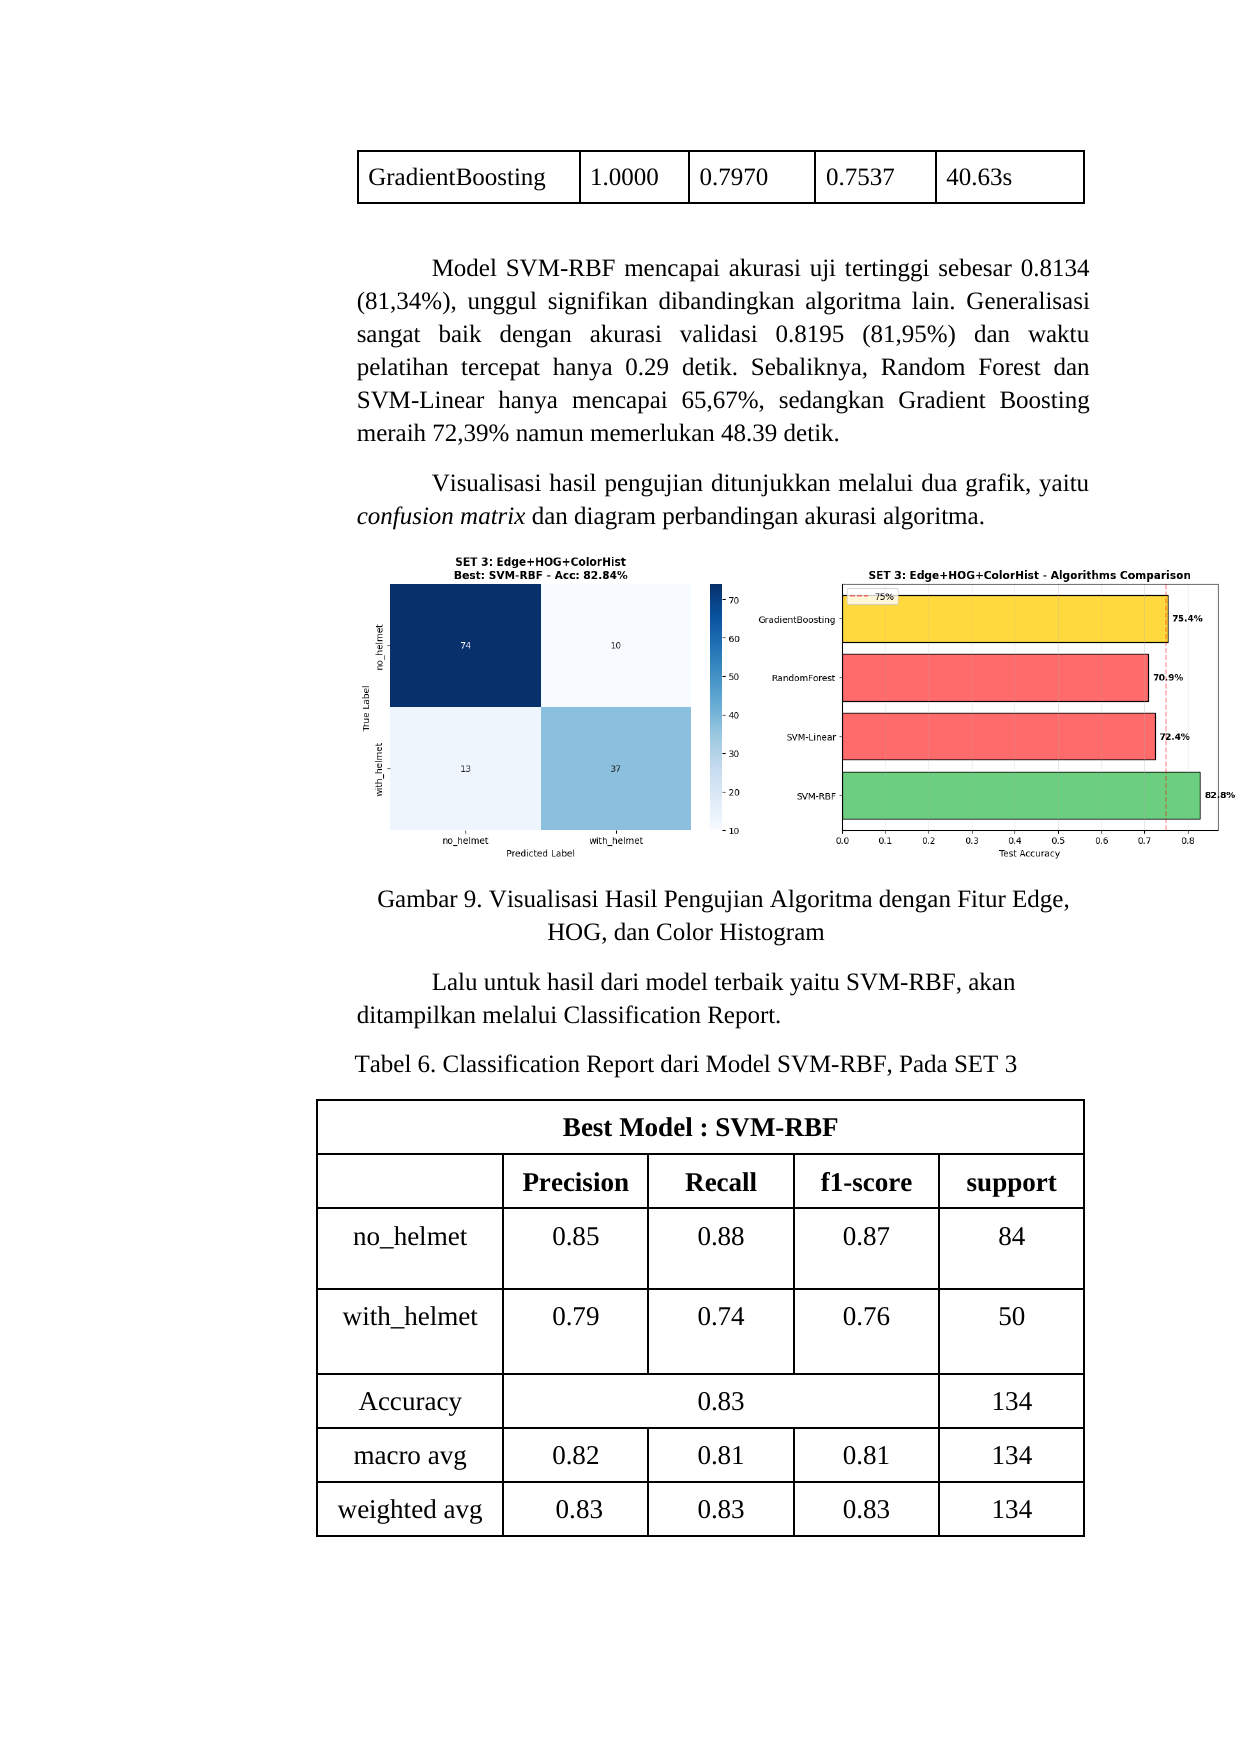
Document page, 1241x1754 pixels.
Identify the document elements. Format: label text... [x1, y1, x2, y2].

table_cell 0.83 [795, 1483, 938, 1535]
table_cell macro avg [318, 1429, 502, 1481]
table_cell 0.74 [649, 1290, 793, 1373]
text Tabel 6. Classification Report dari Model SVM-RBF, Pada SET 3 [207, 1049, 1090, 1078]
table_cell 0.88 [649, 1209, 793, 1288]
table_cell 40.63s [937, 152, 1083, 202]
table_cell 0.7537 [816, 152, 935, 202]
table_cell 0.79 [504, 1290, 647, 1373]
table_cell 0.81 [649, 1429, 793, 1481]
table_cell 84 [940, 1209, 1083, 1288]
text Model SVM-RBF mencapai akurasi uji tertinggi sebesar 0.8134 (81,34%), unggul signifikan dibandingkan algoritma lain. Generalisasi sangat baik dengan akurasi validasi 0.8195 (81,95%) dan waktu pelatihan tercepat hanya 0.29 detik. Sebaliknya, Random Forest dan SVM-Linear hanya mencapai 65,67%, sedangkan Gradient Boosting meraih 72,39% namun memerlukan 48.39 detik. [357, 253, 1090, 447]
table_cell 50 [940, 1290, 1083, 1373]
table_cell 134 [940, 1375, 1083, 1427]
table_cell 134 [940, 1429, 1083, 1481]
table_cell weighted avg [318, 1483, 502, 1535]
table_cell no_helmet [318, 1209, 502, 1288]
table_cell Accuracy [318, 1375, 502, 1427]
table_cell 0.81 [795, 1429, 938, 1481]
table_cell with_helmet [318, 1290, 502, 1373]
table_cell 0.83 [649, 1483, 793, 1535]
table_cell f1-score [795, 1155, 938, 1207]
text Visualisasi hasil pengujian ditunjukkan melalui dua grafik, yaitu confusion matrix dan diagram perbandingan akurasi algoritma. [357, 468, 1090, 530]
table_cell support [940, 1155, 1083, 1207]
table_cell 0.7970 [690, 152, 814, 202]
table_cell Recall [649, 1155, 793, 1207]
table_cell [318, 1155, 502, 1207]
text Lalu untuk hasil dari model terbaik yaitu SVM-RBF, akan ditampilkan melalui Classification Report. [357, 967, 1090, 1028]
table_header Best Model : SVM-RBF [318, 1101, 1083, 1153]
table_cell 0.87 [795, 1209, 938, 1288]
table_cell GradientBoosting [359, 152, 579, 202]
table_cell 0.82 [504, 1429, 647, 1481]
table_cell 134 [940, 1483, 1083, 1535]
table_cell 0.85 [504, 1209, 647, 1288]
table_cell 0.83 [504, 1375, 938, 1427]
table_cell 0.76 [795, 1290, 938, 1373]
table_cell 1.0000 [581, 152, 688, 202]
text Gambar 9. Visualisasi Hasil Pengujian Algoritma dengan Fitur Edge, HOG, dan Color Histogram [282, 884, 1090, 946]
table_cell Precision [504, 1155, 647, 1207]
picture [356, 551, 1241, 864]
table_cell 0.83 [504, 1483, 647, 1535]
